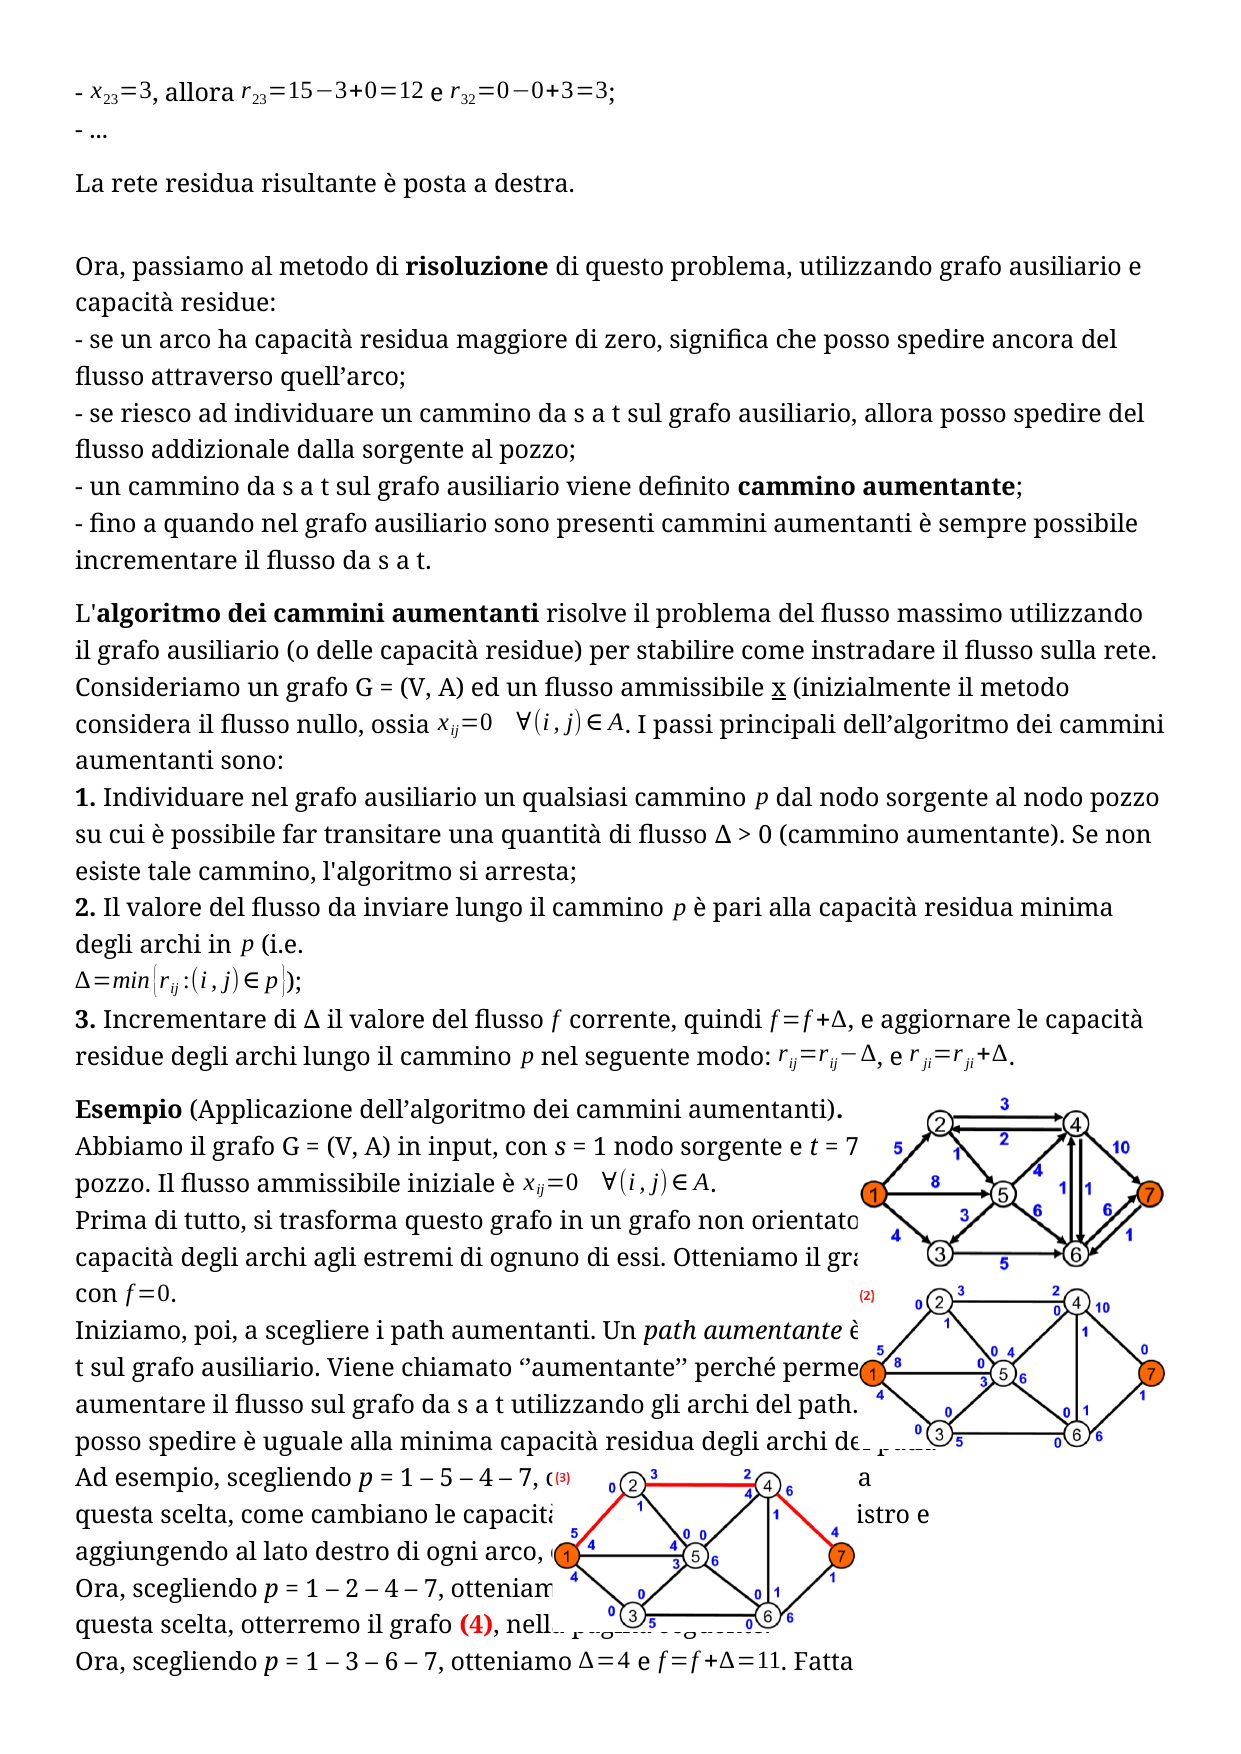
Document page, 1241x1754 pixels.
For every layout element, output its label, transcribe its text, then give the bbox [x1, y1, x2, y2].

picture [857, 1285, 1166, 1449]
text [75, 1449, 1165, 1678]
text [75, 75, 1165, 146]
picture [857, 1093, 1165, 1273]
text Ora, passiamo al metodo di risoluzione di questo problema, utilizzando grafo ausiliario e capacità residue: - se un arco ha capacità residua maggiore di zero, significa che posso spedire ancora del flusso attraverso quell’arco; - se riesco ad individuare un cammino da s a t sul grafo ausiliario, allora posso spedire del flusso addizionale dalla sorgente al pozzo; - un cammino da s a t sul grafo ausiliario viene definito cammino aumentante; - fino a quando nel grafo ausiliario sono presenti cammini aumentanti è sempre possibile incrementare il flusso da s a t. [75, 248, 1165, 577]
text L'algoritmo dei cammini aumentanti risolve il problema del flusso massimo utilizzando il grafo ausiliario (o delle capacità residue) per stabilire come instradare il flusso sulla rete. Consideriamo un grafo G = (V, A) ed un flusso ammissibile x (inizialmente il metodo considera il flusso nullo, ossia . I passi principali dell’algoritmo dei cammini aumentanti sono: 1. Individuare nel grafo ausiliario un qualsiasi cammino dal nodo sorgente al nodo pozzo su cui è possibile far transitare una quantità di flusso ∆ > 0 (cammino aumentante). Se non esiste tale cammino, l'algoritmo si arresta; 2. Il valore del flusso da inviare lungo il cammino è pari alla capacità residua minima degli archi in (i.e. ); 3. Incrementare di ∆ il valore del flusso corrente, quindi , e aggiornare le capacità residue degli archi lungo il cammino nel seguente modo: , e . [75, 596, 1165, 1073]
picture [552, 1467, 858, 1632]
text La rete residua risultante è posta a destra. [75, 165, 1165, 229]
